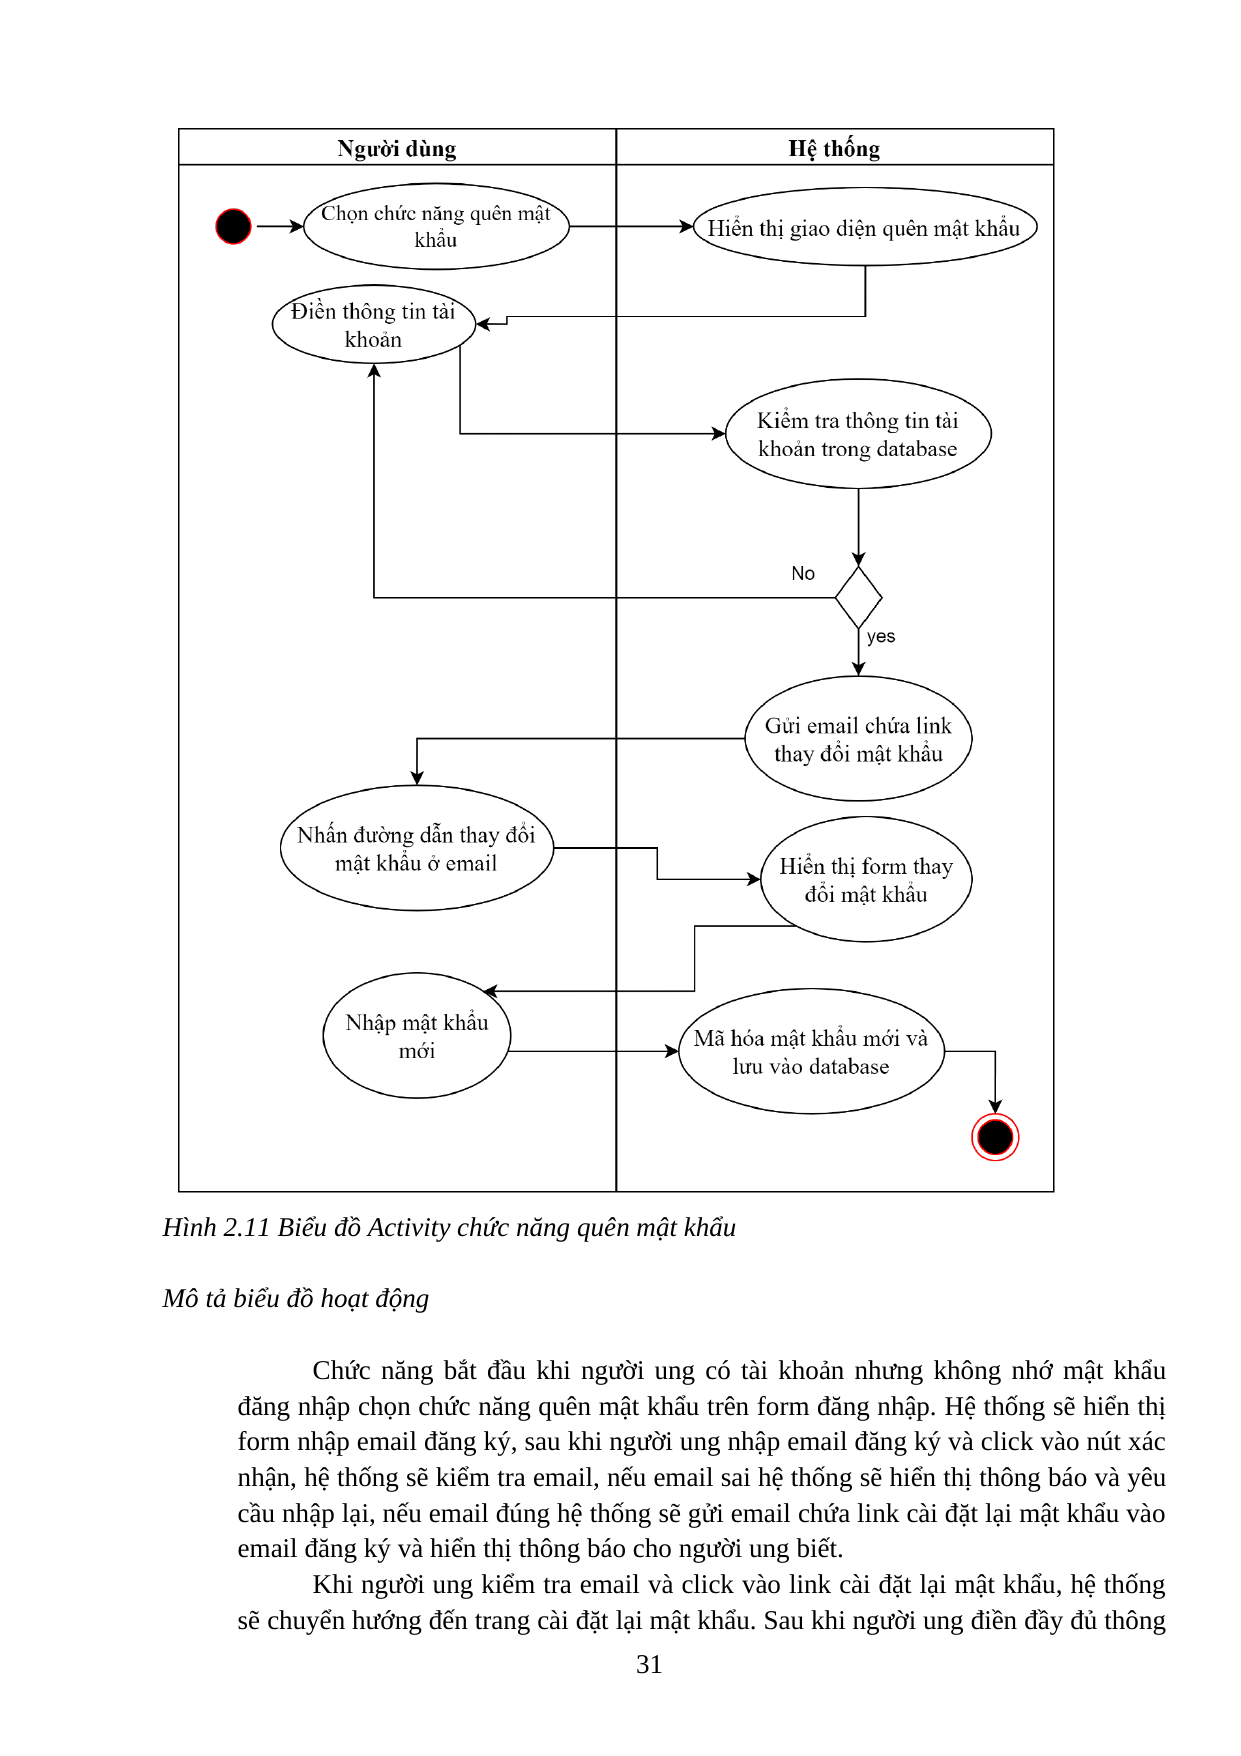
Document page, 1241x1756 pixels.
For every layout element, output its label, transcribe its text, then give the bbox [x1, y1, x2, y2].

text Hình 2.11 Biểu đồ Activity chức năng quên mật khẩu [162, 1211, 1167, 1242]
text Mô tả biểu đồ hoạt động [162, 1282, 1167, 1314]
picture [162, 112, 1070, 1208]
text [237, 1568, 1167, 1635]
text Chức năng bắt đầu khi người ung có tài khoản nhưng không nhớ mật khẩu đăng nhập chọn chức năng quên mật khẩu trên form đăng nhập. Hệ thống sẽ hiển thị form nhập email đăng ký, sau khi người ung nhập email đăng ký và click vào nút xác nhận, hệ thống sẽ kiểm tra email, nếu email sai hệ thống sẽ hiển thị thông báo và yêu cầu nhập lại, nếu email đúng hệ thống sẽ gửi email chứa link cài đặt lại mật khẩu vào email đăng ký và hiển thị thông báo cho người ung biết. [237, 1354, 1167, 1564]
